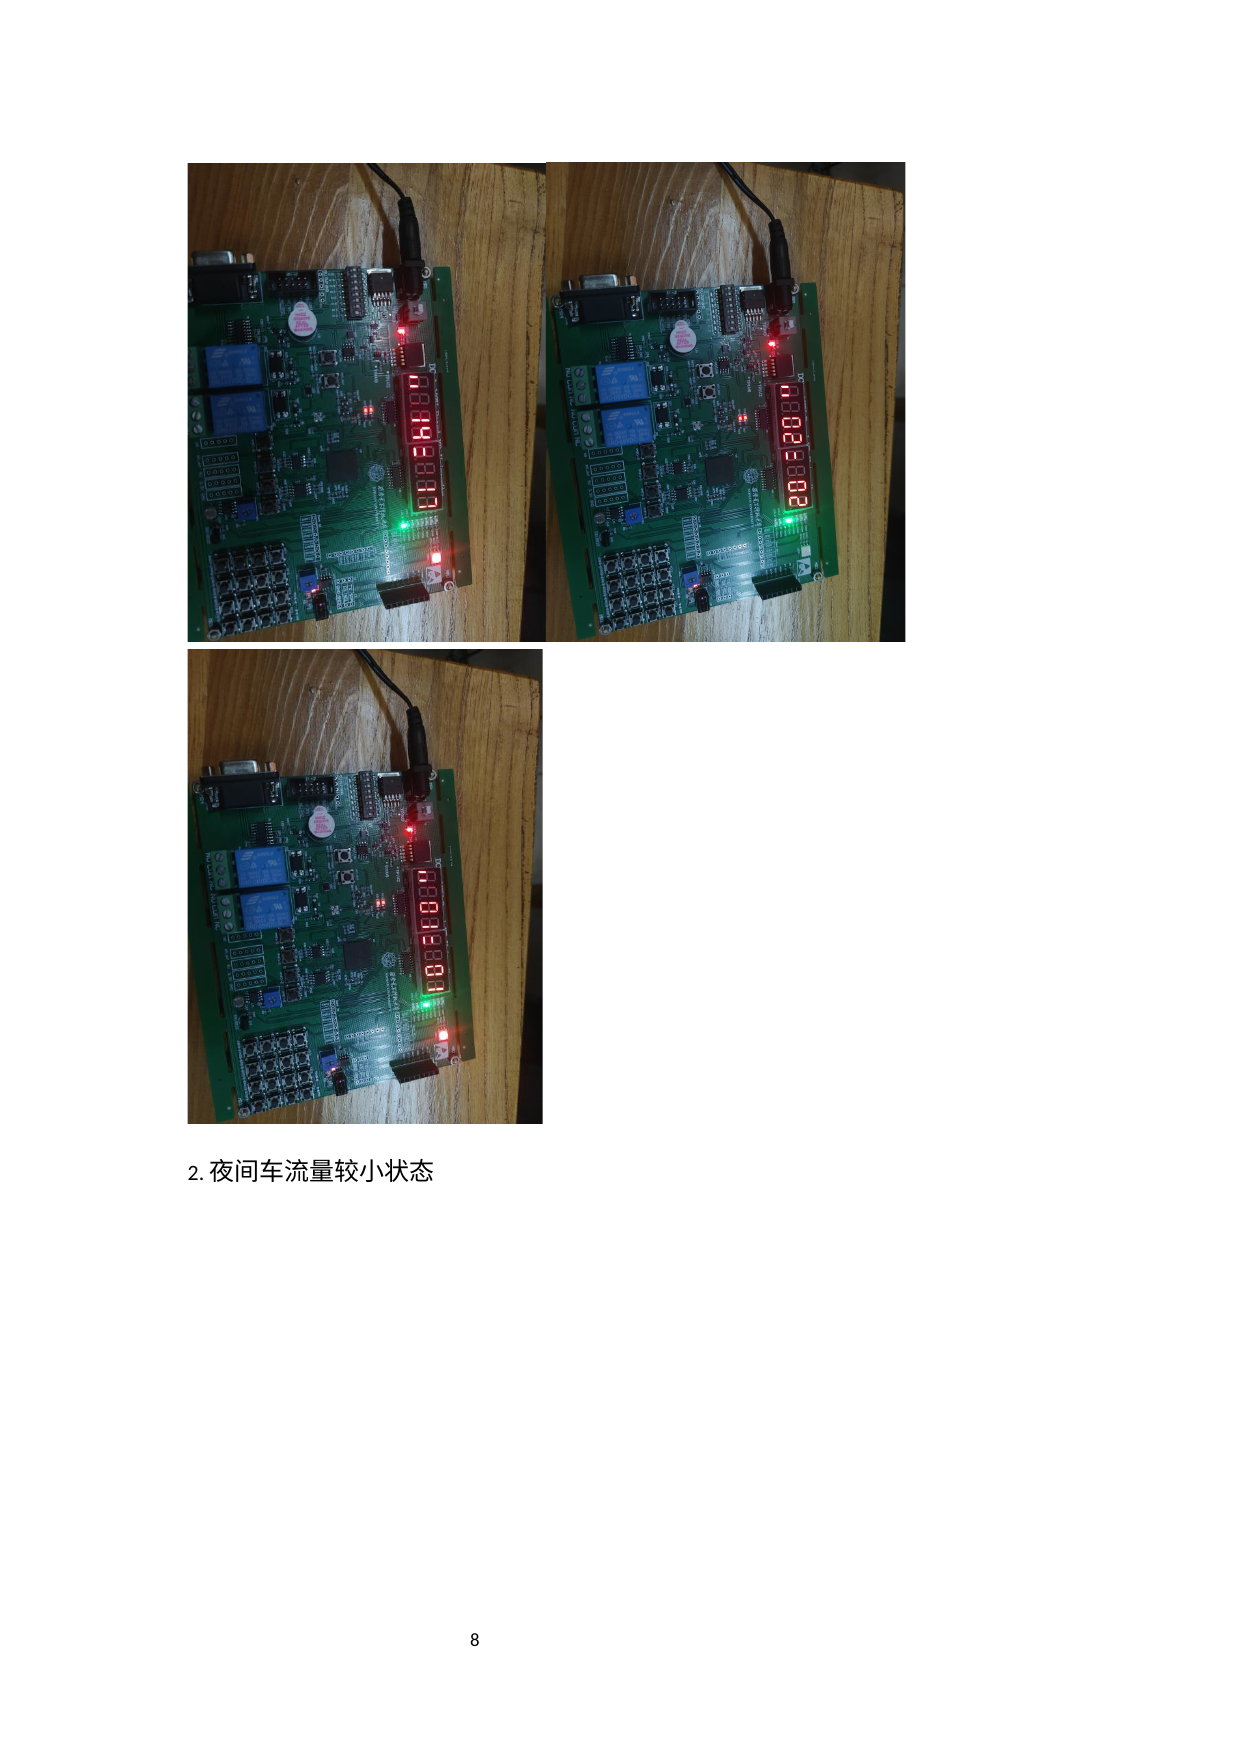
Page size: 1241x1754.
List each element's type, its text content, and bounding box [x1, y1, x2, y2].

picture [187, 162, 906, 642]
picture [187, 649, 543, 1124]
list 夜间车流量较小状态 [187, 1137, 1053, 1202]
